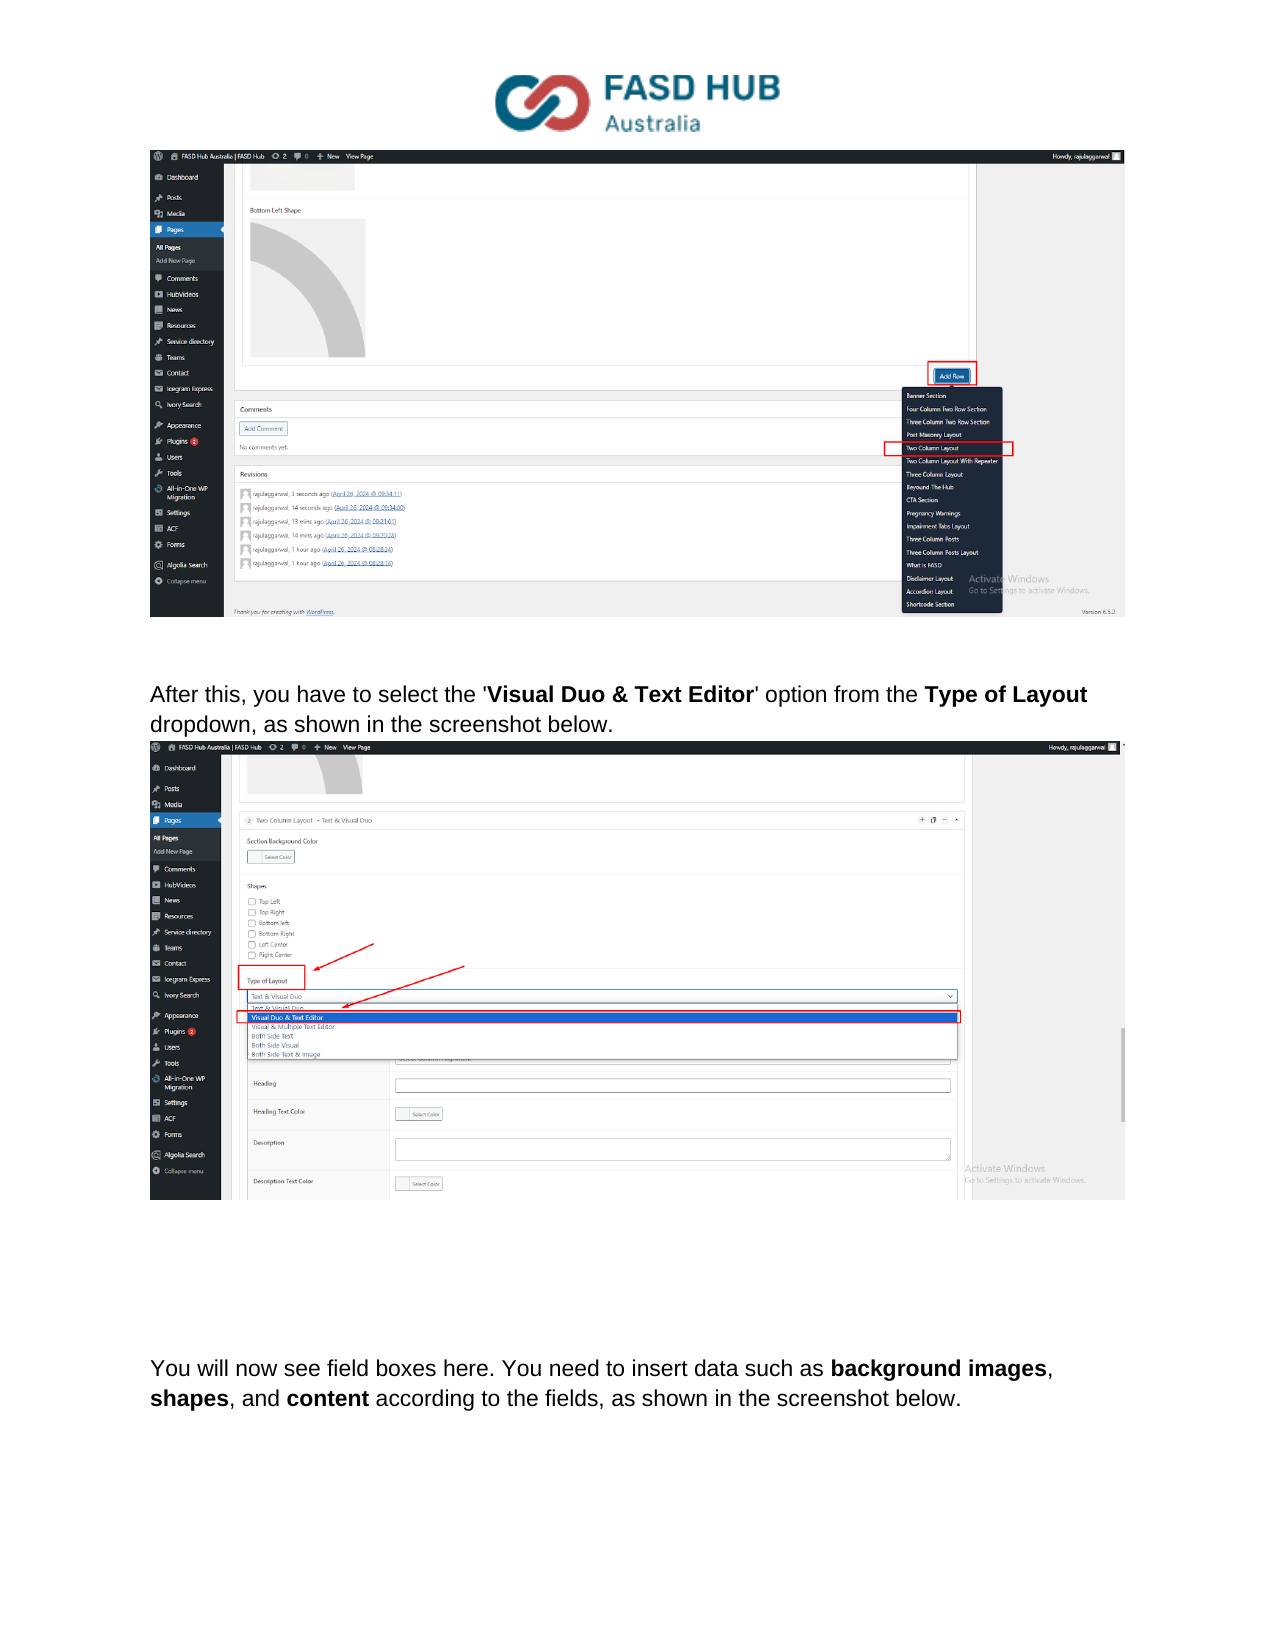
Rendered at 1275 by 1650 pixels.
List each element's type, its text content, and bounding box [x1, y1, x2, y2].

picture [764, 75, 774, 85]
picture [495, 75, 514, 99]
picture [713, 75, 723, 85]
picture [764, 88, 775, 96]
picture [495, 75, 780, 132]
picture [738, 75, 750, 96]
picture [678, 79, 689, 96]
picture [632, 80, 640, 91]
text You will now see field boxes here. You need to insert data such as background images, shapes, and content according to the fields, as shown in the screenshot below. [150, 1354, 1125, 1411]
picture [150, 150, 1125, 617]
text After this, you have to select the 'Visual Duo & Text Editor' option from the Type of Layout dropdown, as shown in the screenshot below. [150, 681, 1125, 737]
picture [150, 741, 1125, 1200]
